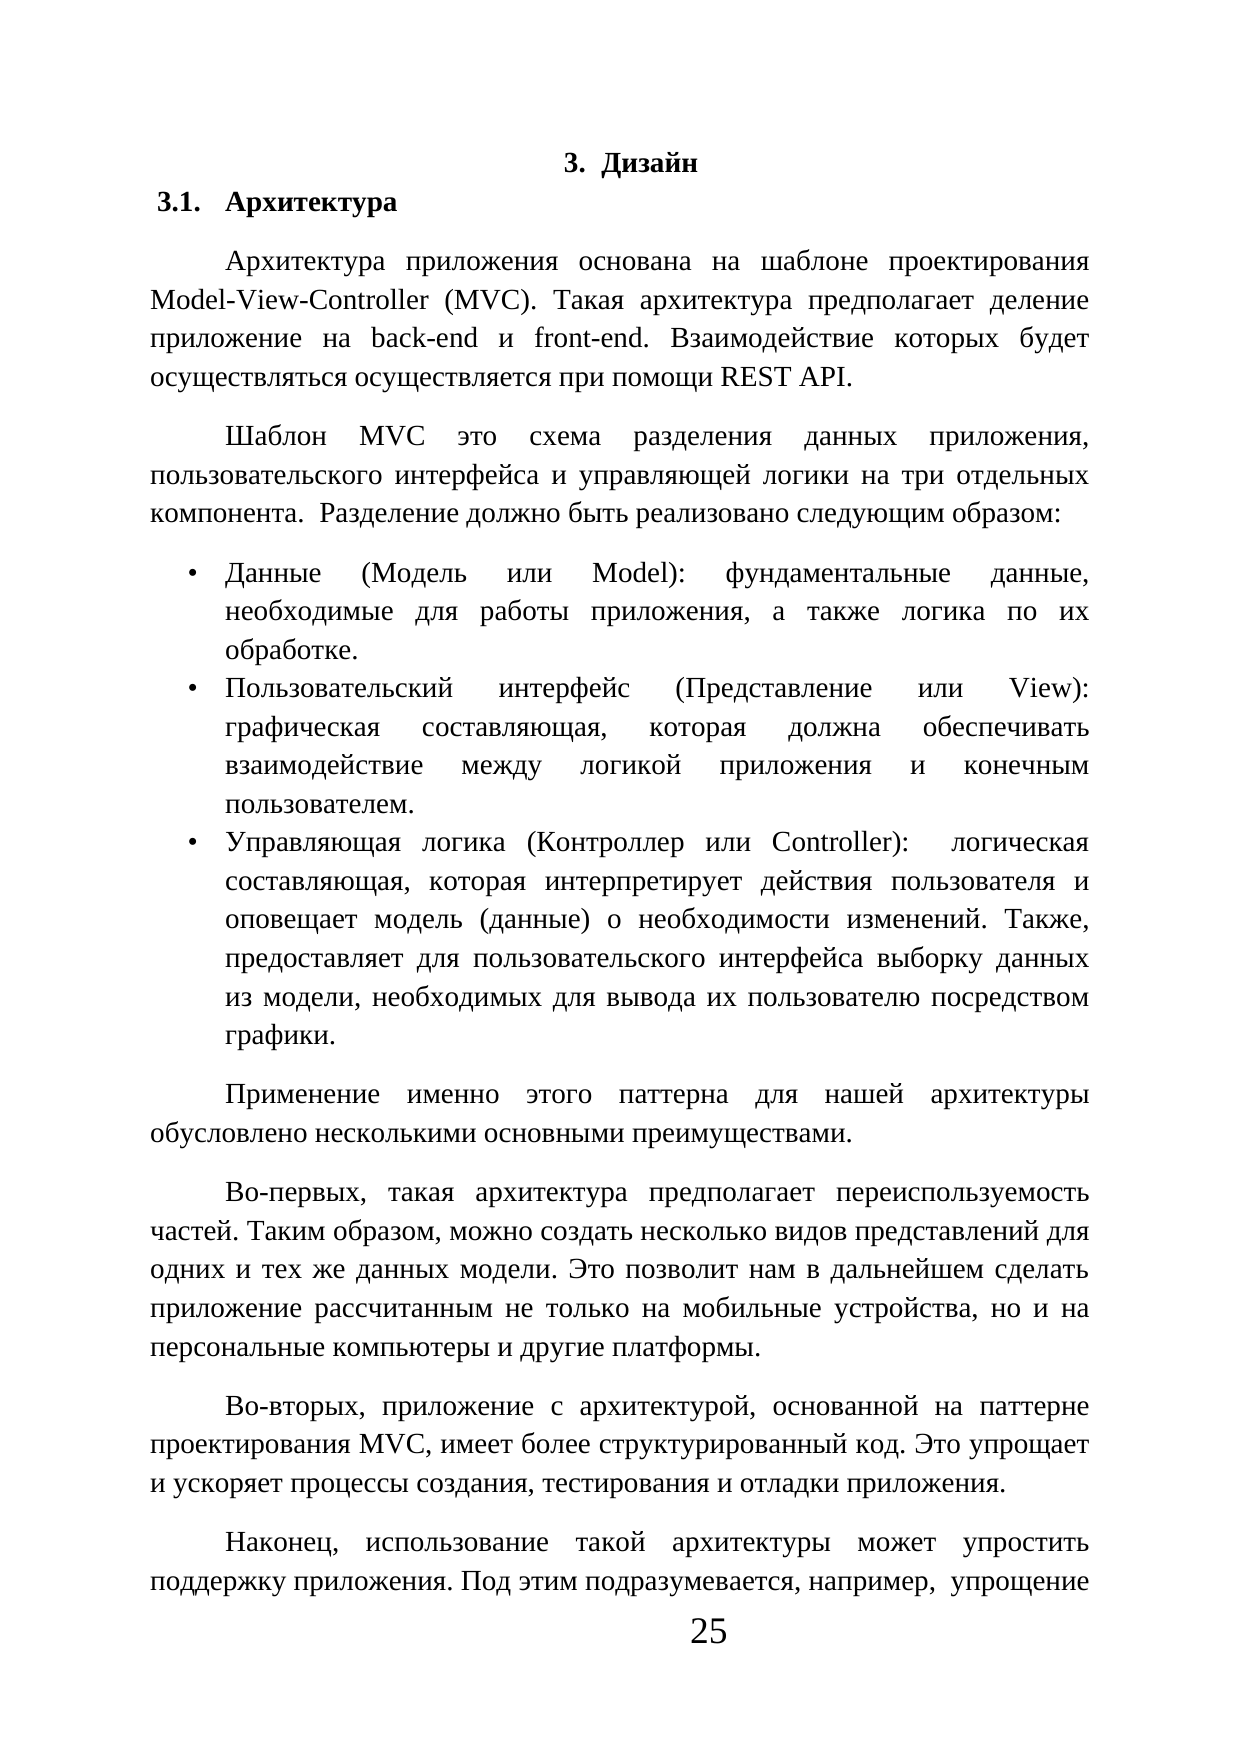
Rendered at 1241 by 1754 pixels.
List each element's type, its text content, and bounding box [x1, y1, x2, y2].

text Во-первых, такая архитектура предполагает переиспользуемость частей. Таким образом, можно создать несколько видов представлений для одних и тех же данных модели. Это позволит нам в дальнейшем сделать приложение рассчитанным не только на мобильные устройства, но и на персональные компьютеры и другие платформы. [150, 1174, 1090, 1362]
text Применение именно этого паттерна для нашей архитектуры обусловлено несколькими основными преимуществами. [150, 1077, 1090, 1149]
text Архитектура приложения основана на шаблоне проектирования Model-View-Controller (MVC). Такая архитектура предполагает деление приложение на back-end и front-end. Взаимодействие которых будет осуществляться осуществляется при помощи REST API. [150, 243, 1090, 392]
text Шаблон MVC это схема разделения данных приложения, пользовательского интерфейса и управляющей логики на три отдельных компонента. Разделение должно быть реализовано следующим образом: [150, 418, 1090, 529]
text Во-вторых, приложение с архитектурой, основанной на паттерне проектирования MVC, имеет более структурированный код. Это упрощает и ускоряет процессы создания, тестирования и отладки приложения. [150, 1388, 1090, 1499]
list Данные (Модель или Model): фундаментальные данные, необходимые для работы приложения, а также логика по их обработке. [187, 555, 1090, 665]
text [150, 1524, 1090, 1597]
subtitle Архитектура [157, 184, 1090, 217]
list Управляющая логика (Контроллер или Controller): логическая составляющая, которая интерпретирует действия пользователя и оповещает модель (данные) о необходимости изменений. Также, предоставляет для пользовательского интерфейса выборку данных из модели, необходимых для вывода их пользователю посредством графики. [187, 824, 1090, 1051]
list Пользовательский интерфейс (Представление или View): графическая составляющая, которая должна обеспечивать взаимодействие между логикой приложения и конечным пользователем. [187, 670, 1090, 819]
subtitle Дизайн [171, 145, 1090, 179]
